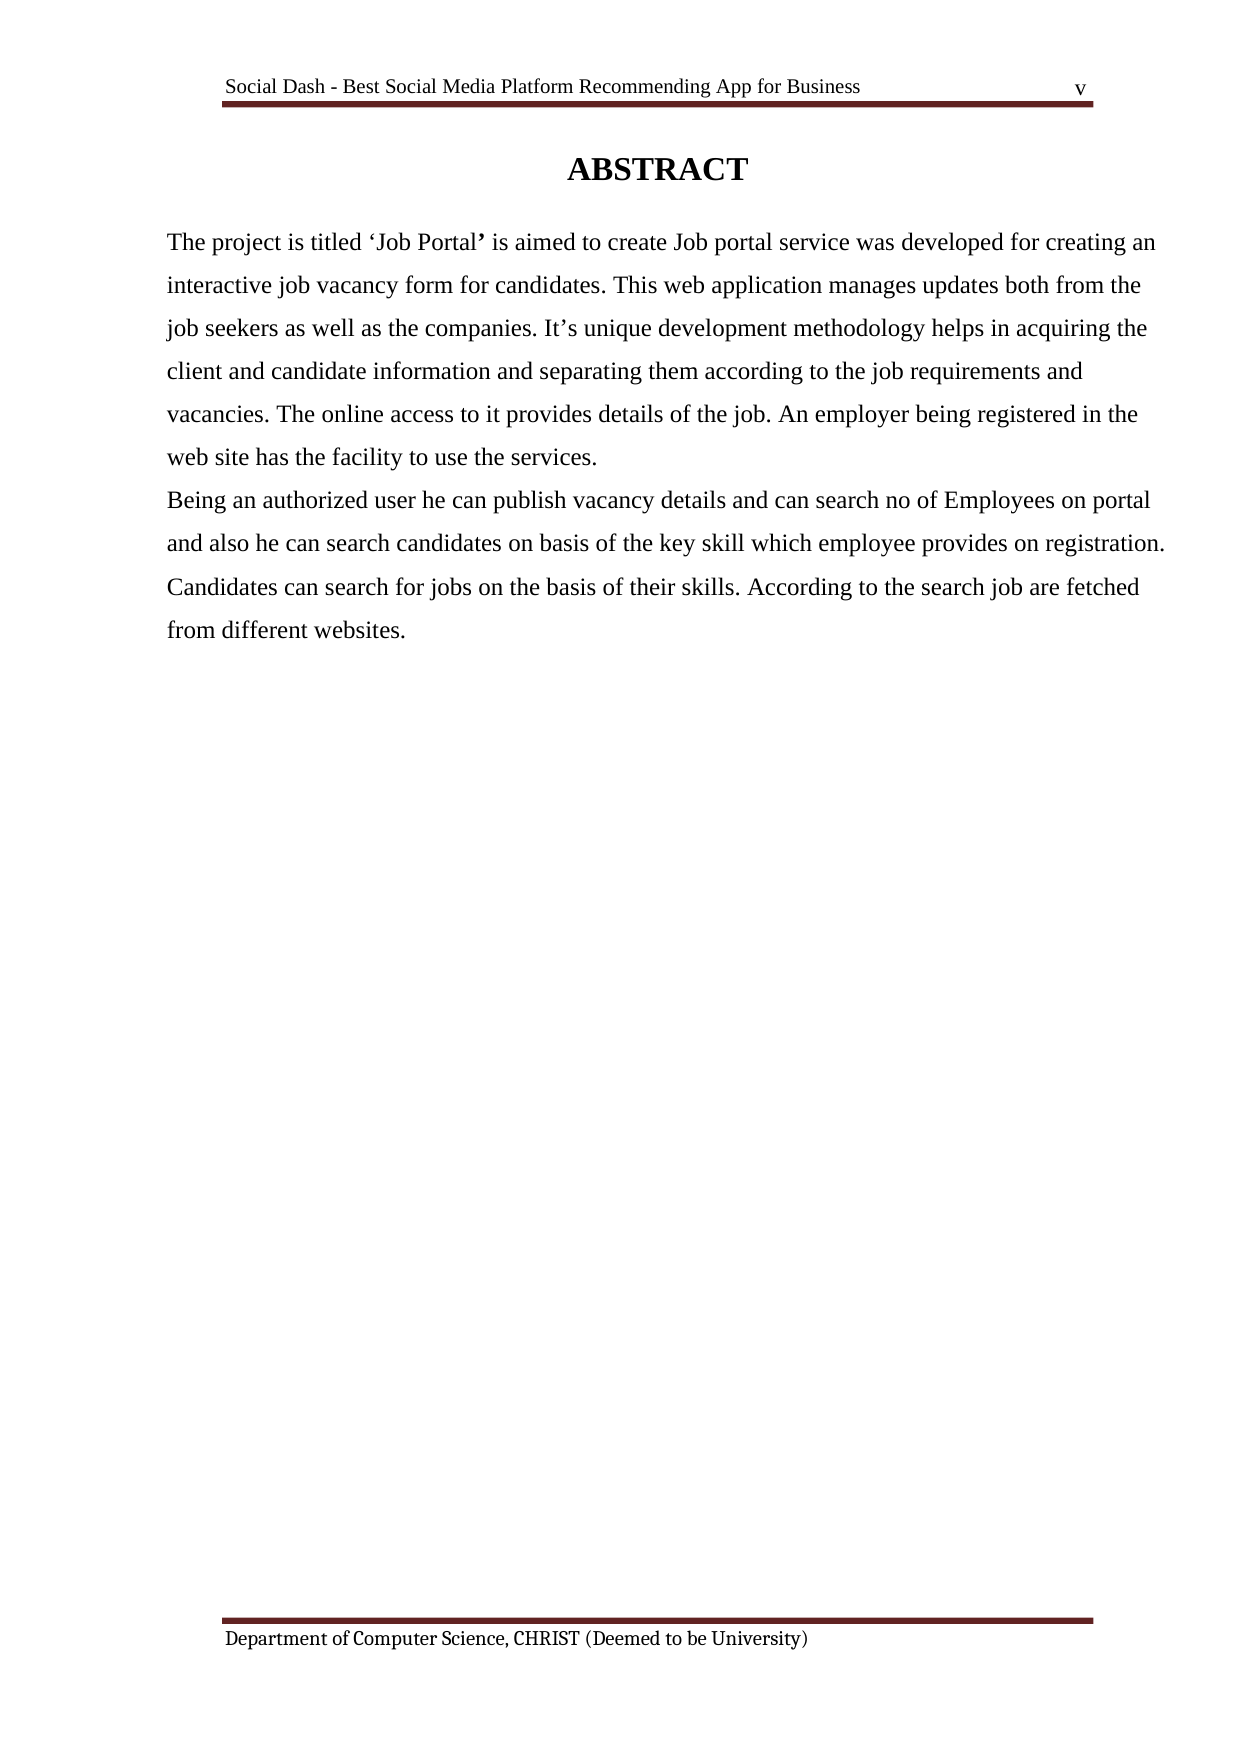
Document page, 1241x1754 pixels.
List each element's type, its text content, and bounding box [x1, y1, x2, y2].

text The project is titled ‘Job Portal’ is aimed to create Job portal service was developed for creating an interactive job vacancy form for candidates. This web application manages updates both from the job seekers as well as the companies. It’s unique development methodology helps in acquiring the client and candidate information and separating them according to the job requirements and vacancies. The online access to it provides details of the job. An employer being registered in the web site has the facility to use the services. [167, 227, 1173, 471]
subtitle ABSTRACT [565, 149, 750, 187]
text Being an authorized user he can publish vacancy details and can search no of Employees on portal and also he can search candidates on basis of the key skill which employee provides on registration. Candidates can search for jobs on the basis of their skills. According to the search job are fetched from different websites. [167, 485, 1173, 643]
